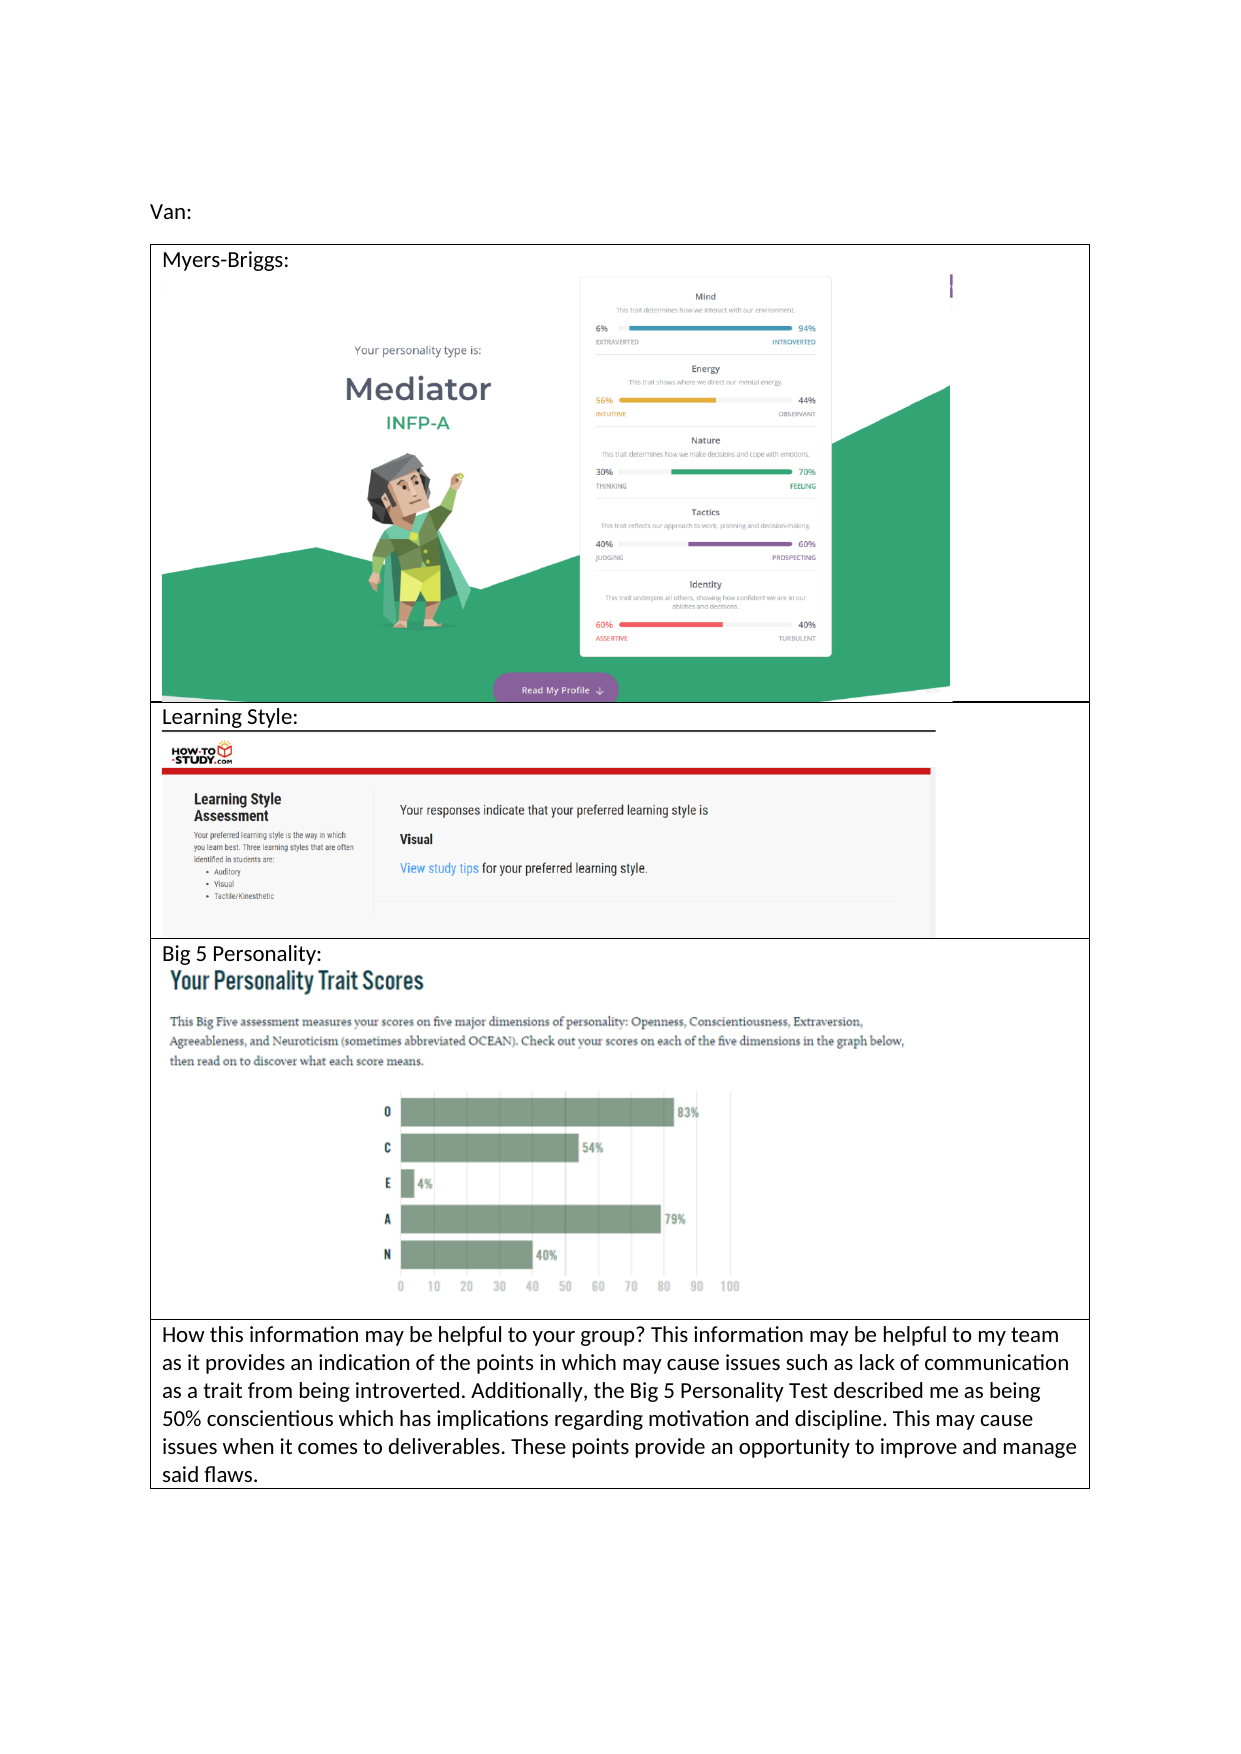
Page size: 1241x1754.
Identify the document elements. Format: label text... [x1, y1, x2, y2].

table_cell How this information may be helpful to your group? This information may be helpful to my team as it provides an indication of the points in which may cause issues such as lack of communication as a trait from being introverted. Additionally, the Big 5 Personality Test described me as being 50% conscientious which has implications regarding motivation and discipline. This may cause issues when it comes to deliverables. These points provide an opportunity to improve and manage said flaws. [151, 1320, 1089, 1488]
table_cell Big 5 Personality: [151, 939, 1089, 1319]
table_header Myers-Briggs: [151, 245, 1089, 701]
text Van: [150, 197, 1090, 225]
picture [161, 966, 934, 1319]
picture [161, 730, 936, 938]
picture [161, 272, 953, 702]
table_cell Learning Style: [151, 703, 1089, 938]
